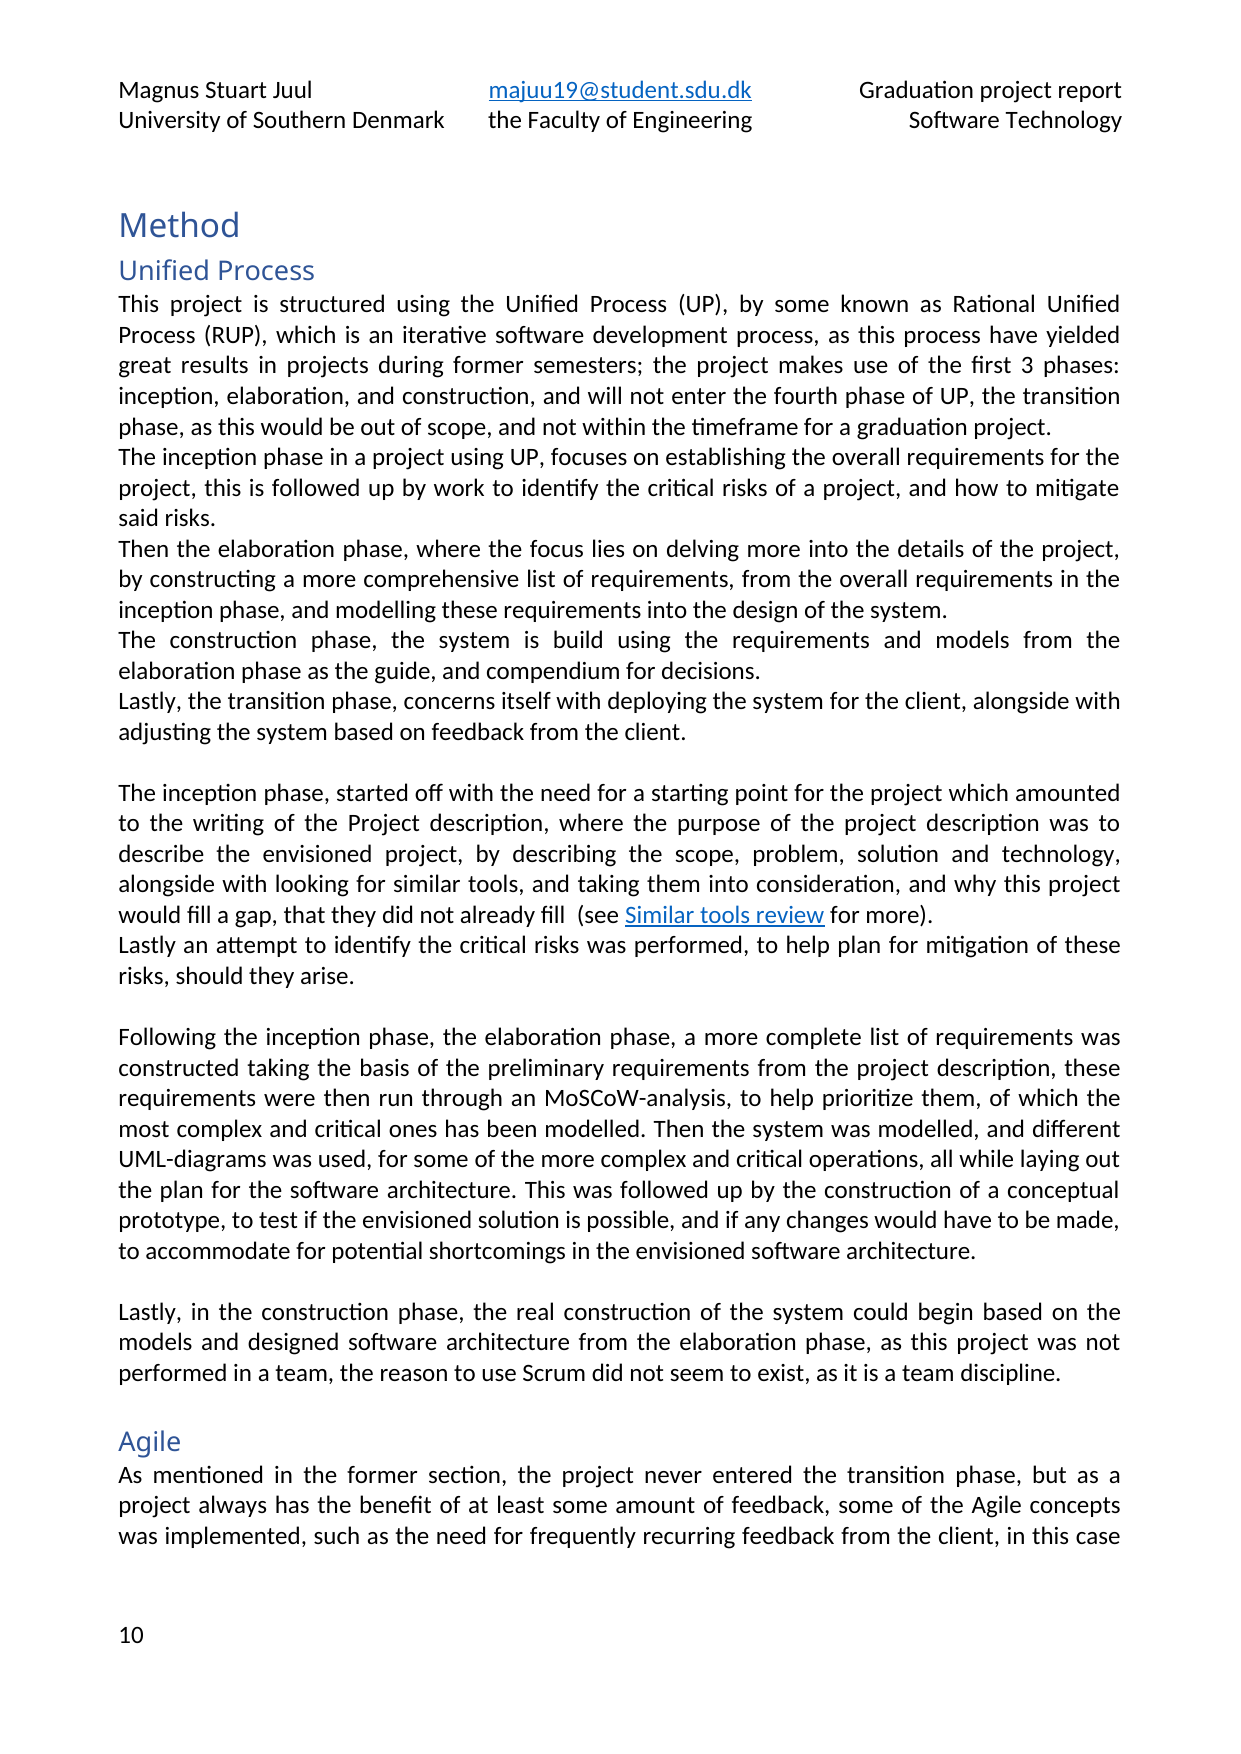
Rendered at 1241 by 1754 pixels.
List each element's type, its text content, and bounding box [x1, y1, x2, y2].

text The inception phase, started off with the need for a starting point for the project which amounted to the writing of the Project description, where the purpose of the project description was to describe the envisioned project, by describing the scope, problem, solution and technology, alongside with looking for similar tools, and taking them into consideration, and why this project would fill a gap, that they did not already fill (see Similar tools review for more). [118, 777, 1122, 929]
text Then the elaboration phase, where the focus lies on delving more into the details of the project, by constructing a more comprehensive list of requirements, from the overall requirements in the inception phase, and modelling these requirements into the design of the system. [118, 533, 1122, 624]
text The construction phase, the system is build using the requirements and models from the elaboration phase as the guide, and compendium for decisions. [118, 624, 1122, 685]
subtitle Agile [118, 1422, 1122, 1459]
subtitle Unified Process [118, 252, 1122, 289]
text Lastly, the transition phase, concerns itself with deploying the system for the client, alongside with adjusting the system based on feedback from the client. [118, 685, 1122, 746]
text This project is structured using the Unified Process (UP), by some known as Rational Unified Process (RUP), which is an iterative software development process, as this process have yielded great results in projects during former semesters; the project makes use of the first 3 phases: inception, elaboration, and construction, and will not enter the fourth phase of UP, the transition phase, as this would be out of scope, and not within the timeframe for a graduation project. [118, 289, 1122, 441]
text Lastly, in the construction phase, the real construction of the system could begin based on the models and designed software architecture from the elaboration phase, as this project was not performed in a team, the reason to use Scrum did not seem to exist, as it is a team discipline. [118, 1296, 1122, 1387]
text Following the inception phase, the elaboration phase, a more complete list of requirements was constructed taking the basis of the preliminary requirements from the project description, these requirements were then run through an MoSCoW-analysis, to help prioritize them, of which the most complex and critical ones has been modelled. Then the system was modelled, and different UML-diagrams was used, for some of the more complex and critical operations, all while laying out the plan for the software architecture. This was followed up by the construction of a conceptual prototype, to test if the envisioned solution is possible, and if any changes would have to be made, to accommodate for potential shortcomings in the envisioned software architecture. [118, 1021, 1122, 1265]
text Lastly an attempt to identify the critical risks was performed, to help plan for mitigation of these risks, should they arise. [118, 929, 1122, 991]
subtitle Method [118, 202, 1122, 248]
text The inception phase in a project using UP, focuses on establishing the overall requirements for the project, this is followed up by work to identify the critical risks of a project, and how to mitigate said risks. [118, 441, 1122, 533]
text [118, 1459, 1122, 1551]
